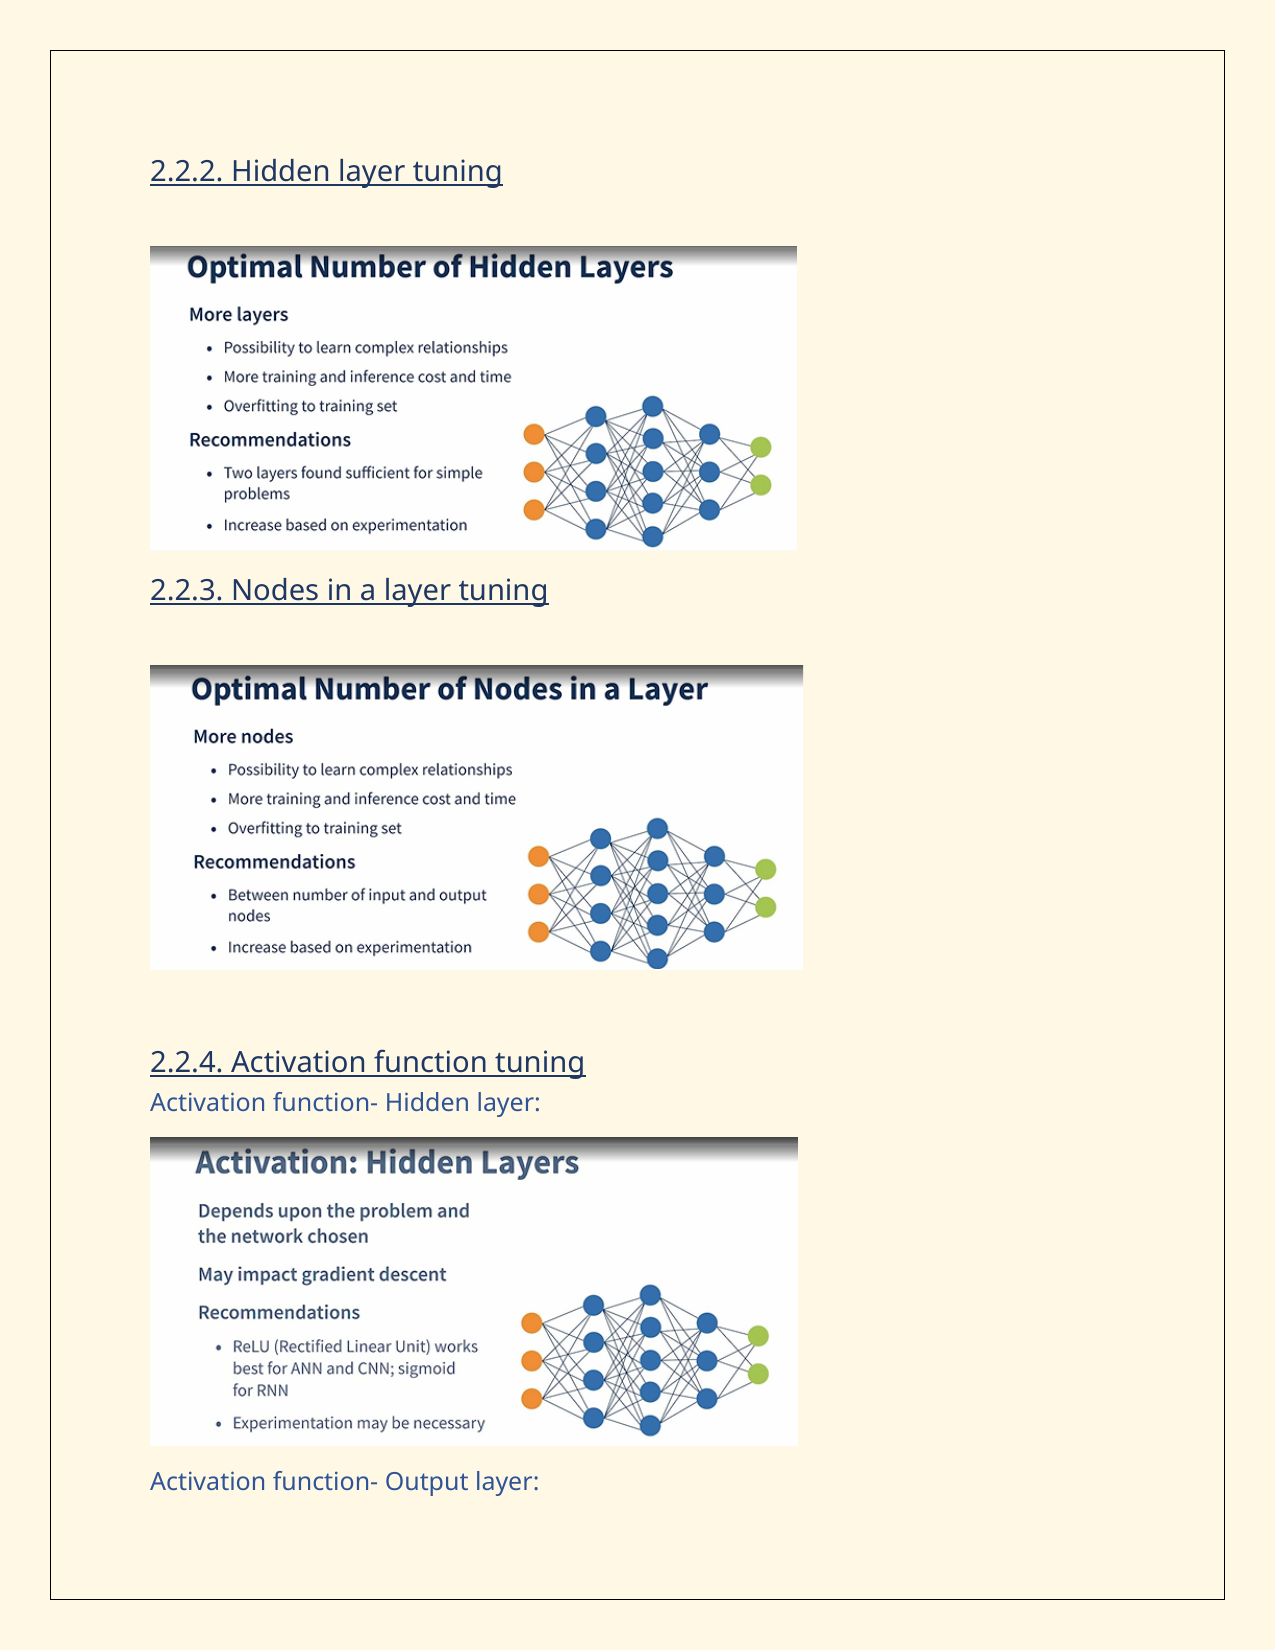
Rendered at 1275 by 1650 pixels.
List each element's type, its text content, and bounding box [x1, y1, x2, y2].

text Activation function- Hidden layer: [150, 1084, 1125, 1118]
subtitle 2.2.3. Nodes in a layer tuning [150, 569, 1125, 609]
picture [150, 1137, 798, 1446]
subtitle 2.2.2. Hidden layer tuning [150, 150, 1125, 190]
picture [150, 246, 797, 551]
picture [150, 665, 804, 970]
subtitle 2.2.4. Activation function tuning [150, 1042, 1125, 1081]
text Activation function- Output layer: [150, 1464, 1125, 1498]
